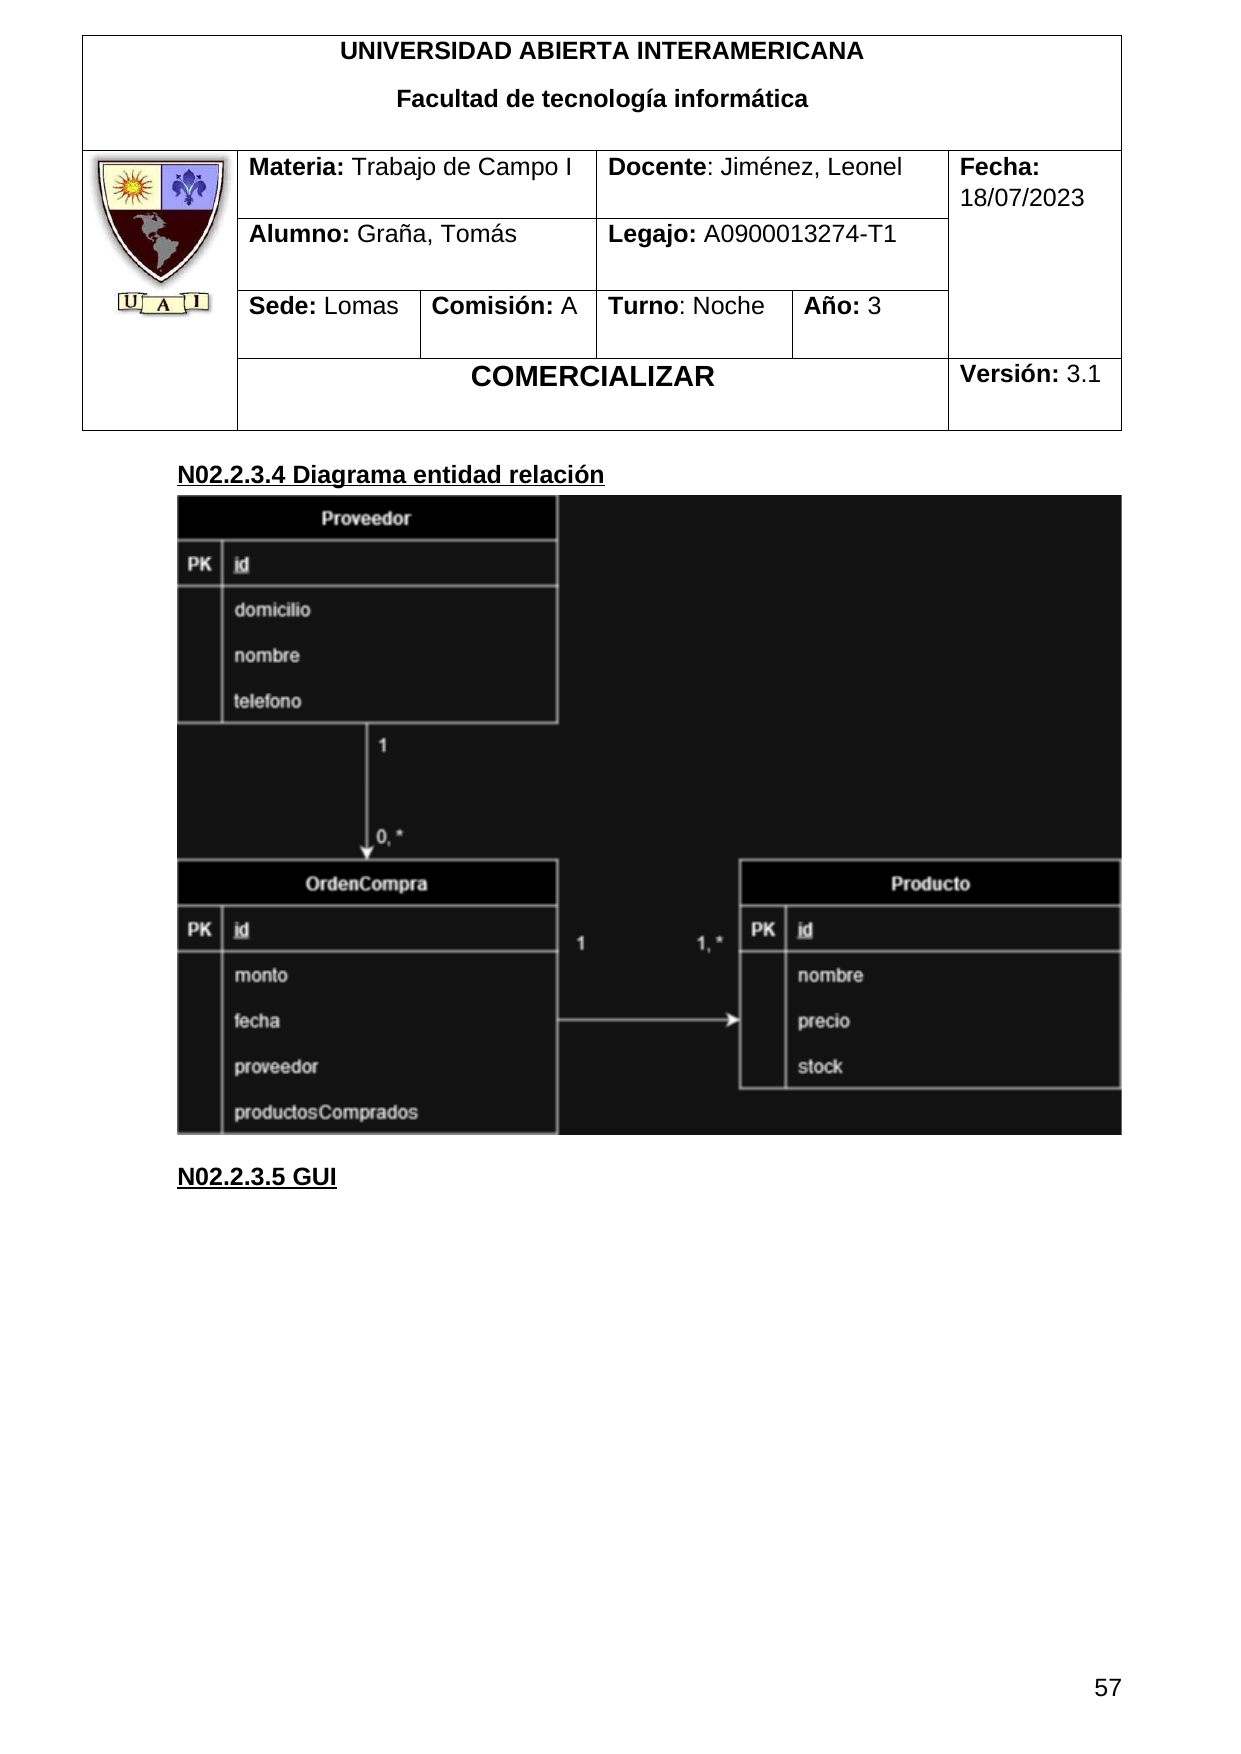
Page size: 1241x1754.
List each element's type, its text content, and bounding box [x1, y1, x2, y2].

subtitle N02.2.3.5 GUI [177, 1162, 1122, 1191]
subtitle N02.2.3.4 Diagrama entidad relación [177, 460, 1122, 488]
picture [87, 151, 234, 320]
picture [177, 495, 1122, 1135]
